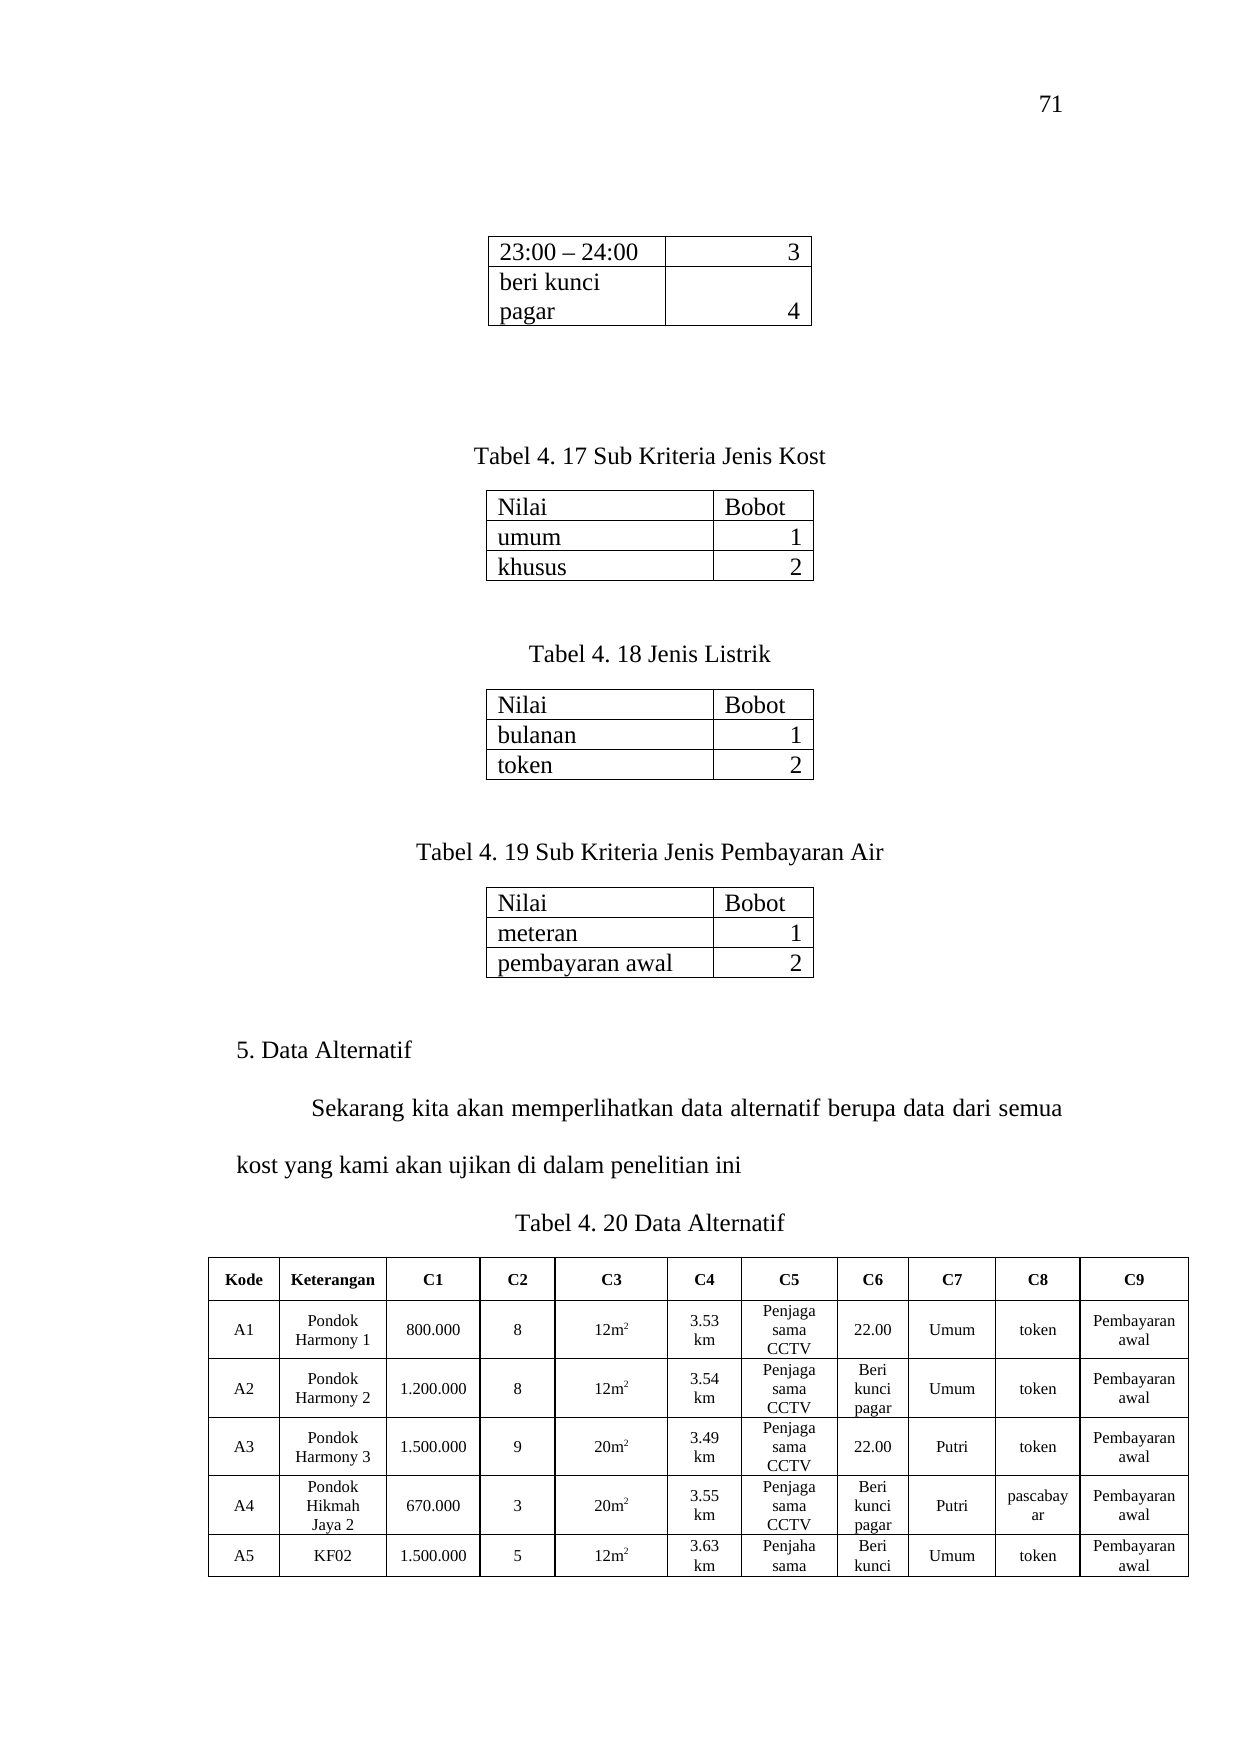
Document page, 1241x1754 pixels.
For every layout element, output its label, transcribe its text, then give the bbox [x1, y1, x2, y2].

table_header Bobot [714, 491, 813, 520]
table_cell 20m2 [556, 1476, 667, 1534]
table_cell Pondok Harmony 3 [280, 1418, 386, 1475]
table_cell 670.000 [387, 1476, 479, 1534]
table_cell Pondok Harmony 1 [280, 1301, 386, 1358]
table_cell pascabayar [996, 1476, 1079, 1534]
text Tabel 4. 17 Sub Kriteria Jenis Kost [236, 441, 1063, 469]
table_cell 3.55 km [668, 1476, 741, 1534]
table_cell Penjaha sama CCTv [742, 1535, 837, 1576]
table_cell meteran [487, 918, 713, 947]
text Tabel 4. 20 Data Alternatif [236, 1208, 1063, 1236]
table_cell Umum [909, 1359, 995, 1417]
table_cell 2 [714, 750, 813, 778]
table_cell 1 [714, 918, 813, 947]
table_cell token [996, 1418, 1079, 1475]
table_cell 3.49 km [668, 1418, 741, 1475]
table_cell 12m2 [556, 1359, 667, 1417]
table_cell A1 [209, 1301, 279, 1358]
table_header C4 [668, 1258, 741, 1300]
table_cell Umum [909, 1535, 995, 1576]
table_header Nilai [487, 491, 713, 520]
table_header C6 [838, 1258, 908, 1300]
table_cell 2 [714, 551, 813, 580]
text Tabel 4. 19 Sub Kriteria Jenis Pembayaran Air [236, 837, 1063, 866]
table_cell Pondok Hikmah Jaya 2 [280, 1476, 386, 1534]
table_cell Penjaga sama CCTV [742, 1301, 837, 1358]
table_cell token [996, 1535, 1079, 1576]
table_header C1 [387, 1258, 479, 1300]
table_cell umum [487, 521, 713, 550]
table_cell 1.200.000 [387, 1359, 479, 1417]
table_cell 23:00 – 24:00 [489, 237, 665, 266]
table_header C8 [996, 1258, 1079, 1300]
table_cell Pembayaran awal [1081, 1359, 1188, 1417]
table_cell A4 [209, 1476, 279, 1534]
text Sekarang kita akan memperlihatkan data alternatif berupa data dari semua kost yang kami akan ujikan di dalam penelitian ini [236, 1093, 1063, 1179]
table_header Nilai [487, 888, 713, 917]
table_header Keterangan [280, 1258, 386, 1300]
table_cell 5 [481, 1535, 554, 1576]
table_cell 2 [714, 948, 813, 977]
table_cell token [487, 750, 713, 778]
table_cell beri kunci pagar [489, 267, 665, 325]
table_cell 1 [714, 521, 813, 550]
table_header Nilai [487, 690, 713, 718]
table_cell 22.00 [838, 1418, 908, 1475]
table_cell Pembayaran awal [1081, 1301, 1188, 1358]
table_cell 8 [481, 1359, 554, 1417]
table_cell Pembayaran awal [1081, 1476, 1188, 1534]
table_cell Pembayaran awal [1081, 1418, 1188, 1475]
table_cell token [996, 1359, 1079, 1417]
table_cell Penjaga sama CCTV [742, 1418, 837, 1475]
table_cell Umum [909, 1301, 995, 1358]
table_header Bobot [714, 690, 813, 718]
table_cell Putri [909, 1418, 995, 1475]
table_cell Penjaga sama CCTV [742, 1359, 837, 1417]
table_cell 800.000 [387, 1301, 479, 1358]
table_header C7 [909, 1258, 995, 1300]
table_header C9 [1081, 1258, 1188, 1300]
table_header Kode [209, 1258, 279, 1300]
table_cell bulanan [487, 720, 713, 748]
table_cell Pondok Harmony 2 [280, 1359, 386, 1417]
table_cell 22.00 [838, 1301, 908, 1358]
table_cell 1 [714, 720, 813, 748]
table_cell khusus [487, 551, 713, 580]
table_cell A5 [209, 1535, 279, 1576]
table_header C5 [742, 1258, 837, 1300]
text Tabel 4. 18 Jenis Listrik [236, 639, 1063, 668]
table_cell KF02 [280, 1535, 386, 1576]
table_cell Beri kunci pagar [838, 1359, 908, 1417]
table_cell A3 [209, 1418, 279, 1475]
table_cell 1.500.000 [387, 1418, 479, 1475]
table_cell A2 [209, 1359, 279, 1417]
table_cell 8 [481, 1301, 554, 1358]
text 5. Data Alternatif [236, 1035, 1063, 1064]
table_cell Penjaga sama CCTV [742, 1476, 837, 1534]
table_cell 9 [481, 1418, 554, 1475]
table_header C3 [556, 1258, 667, 1300]
table_cell 1.500.000 [387, 1535, 479, 1576]
table_cell 3.53 km [668, 1301, 741, 1358]
table_cell 3 [481, 1476, 554, 1534]
table_cell Beri kunci pagar [838, 1476, 908, 1534]
table_cell 3.54 km [668, 1359, 741, 1417]
table_cell 20m2 [556, 1418, 667, 1475]
table_cell 3 [666, 237, 811, 266]
table_cell Putri [909, 1476, 995, 1534]
table_cell pembayaran awal [487, 948, 713, 977]
table_cell 12m2 [556, 1301, 667, 1358]
table_cell token [996, 1301, 1079, 1358]
table_cell 4 [666, 267, 811, 325]
table_cell Beri kunci pagar [838, 1535, 908, 1576]
table_header Bobot [714, 888, 813, 917]
table_cell 12m2 [556, 1535, 667, 1576]
table_cell 3.63 km [668, 1535, 741, 1576]
table_cell Pembayaran awal [1081, 1535, 1188, 1576]
table_header C2 [481, 1258, 554, 1300]
